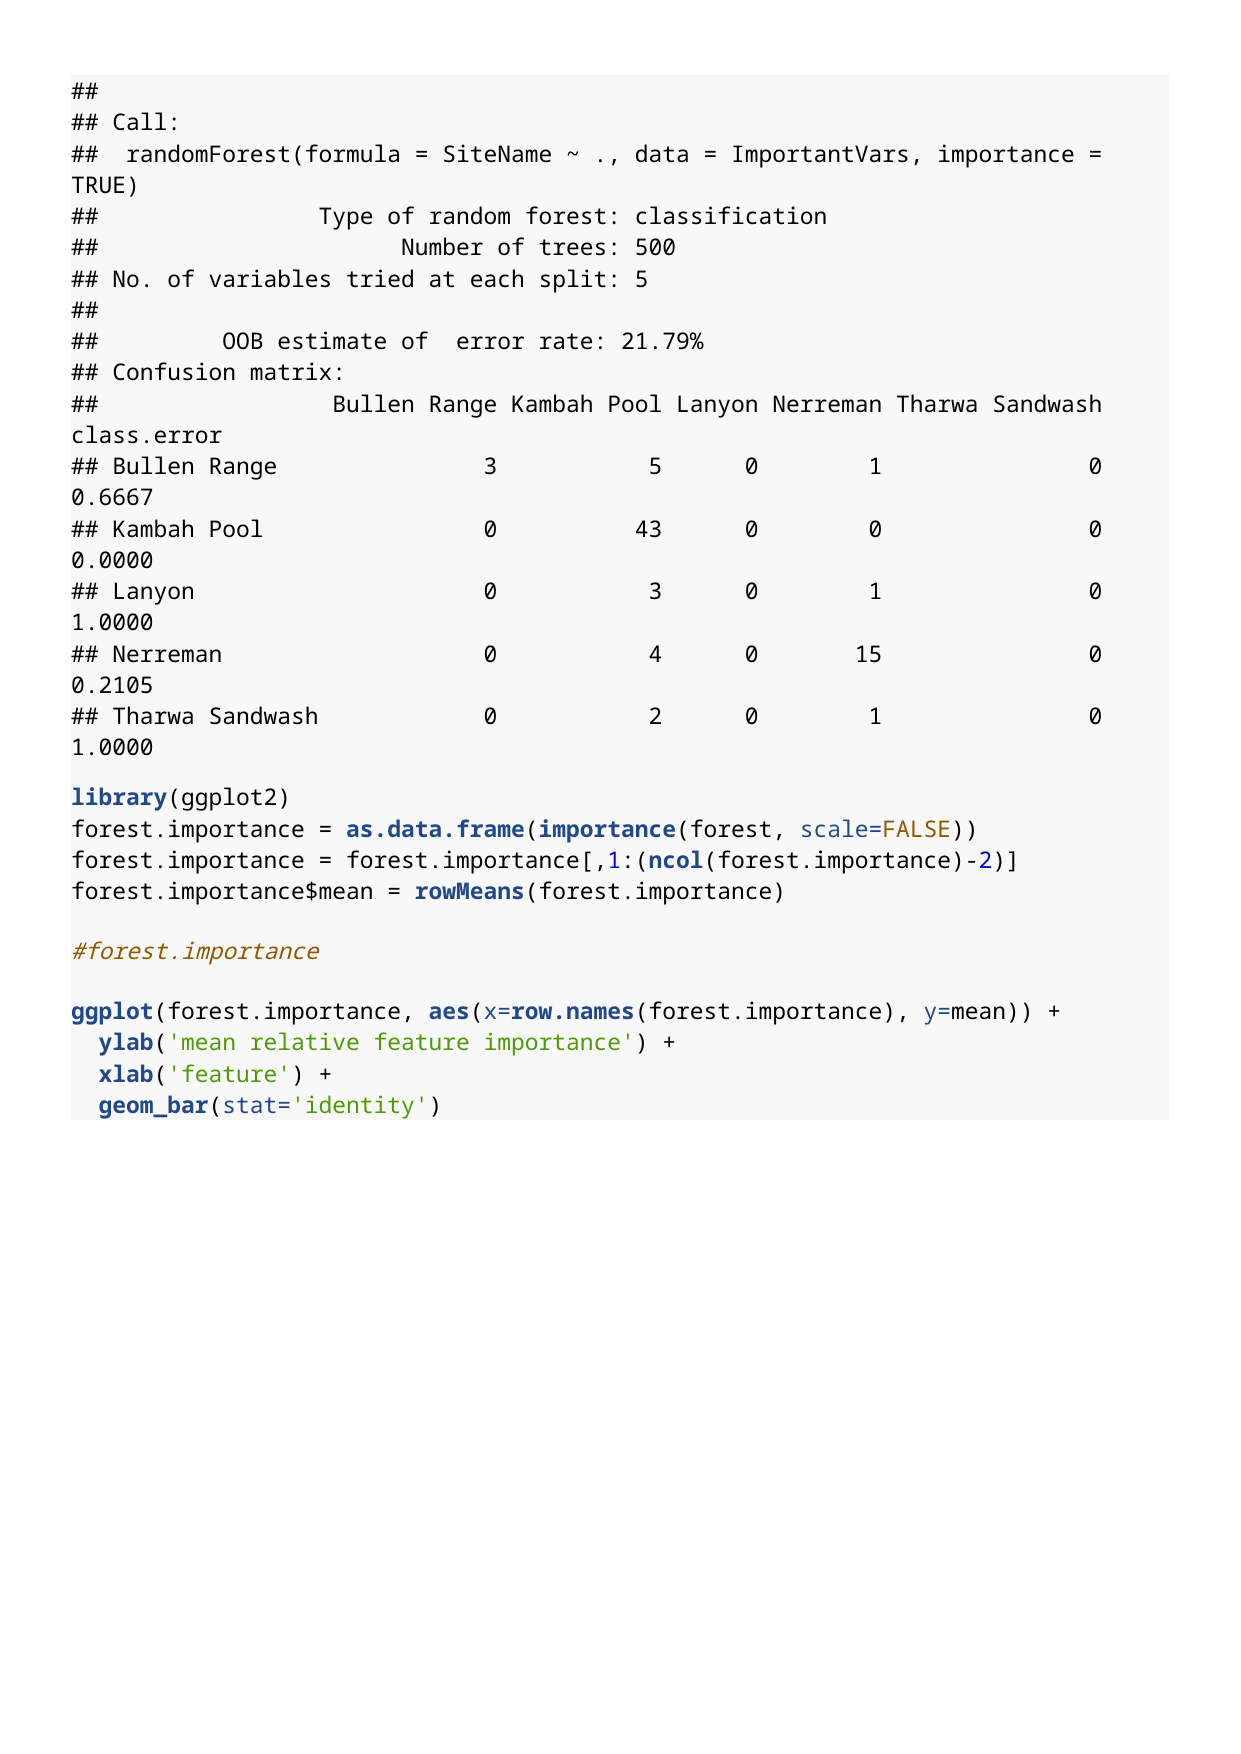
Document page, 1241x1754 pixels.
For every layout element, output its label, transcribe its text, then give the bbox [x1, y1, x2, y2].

text ## ## Call: ## randomForest(formula = SiteName ~ ., data = ImportantVars, importance = TRUE) ## Type of random forest: classification ## Number of trees: 500 ## No. of variables tried at each split: 5 ## ## OOB estimate of error rate: 21.79% ## Confusion matrix: ## Bullen Range Kambah Pool Lanyon Nerreman Tharwa Sandwash class.error ## Bullen Range 3 5 0 1 0 0.6667 ## Kambah Pool 0 43 0 0 0 0.0000 ## Lanyon 0 3 0 1 0 1.0000 ## Nerreman 0 4 0 15 0 0.2105 ## Tharwa Sandwash 0 2 0 1 0 1.0000 [71, 75, 1169, 762]
text library(ggplot2) forest.importance = as.data.frame(importance(forest, scale=FALSE)) forest.importance = forest.importance[,1:(ncol(forest.importance)-2)] forest.importance$mean = rowMeans(forest.importance) #forest.importance ggplot(forest.importance, aes(x=row.names(forest.importance), y=mean)) + ylab('mean relative feature importance') + xlab('feature') + geom_bar(stat='identity') [71, 781, 1169, 1120]
